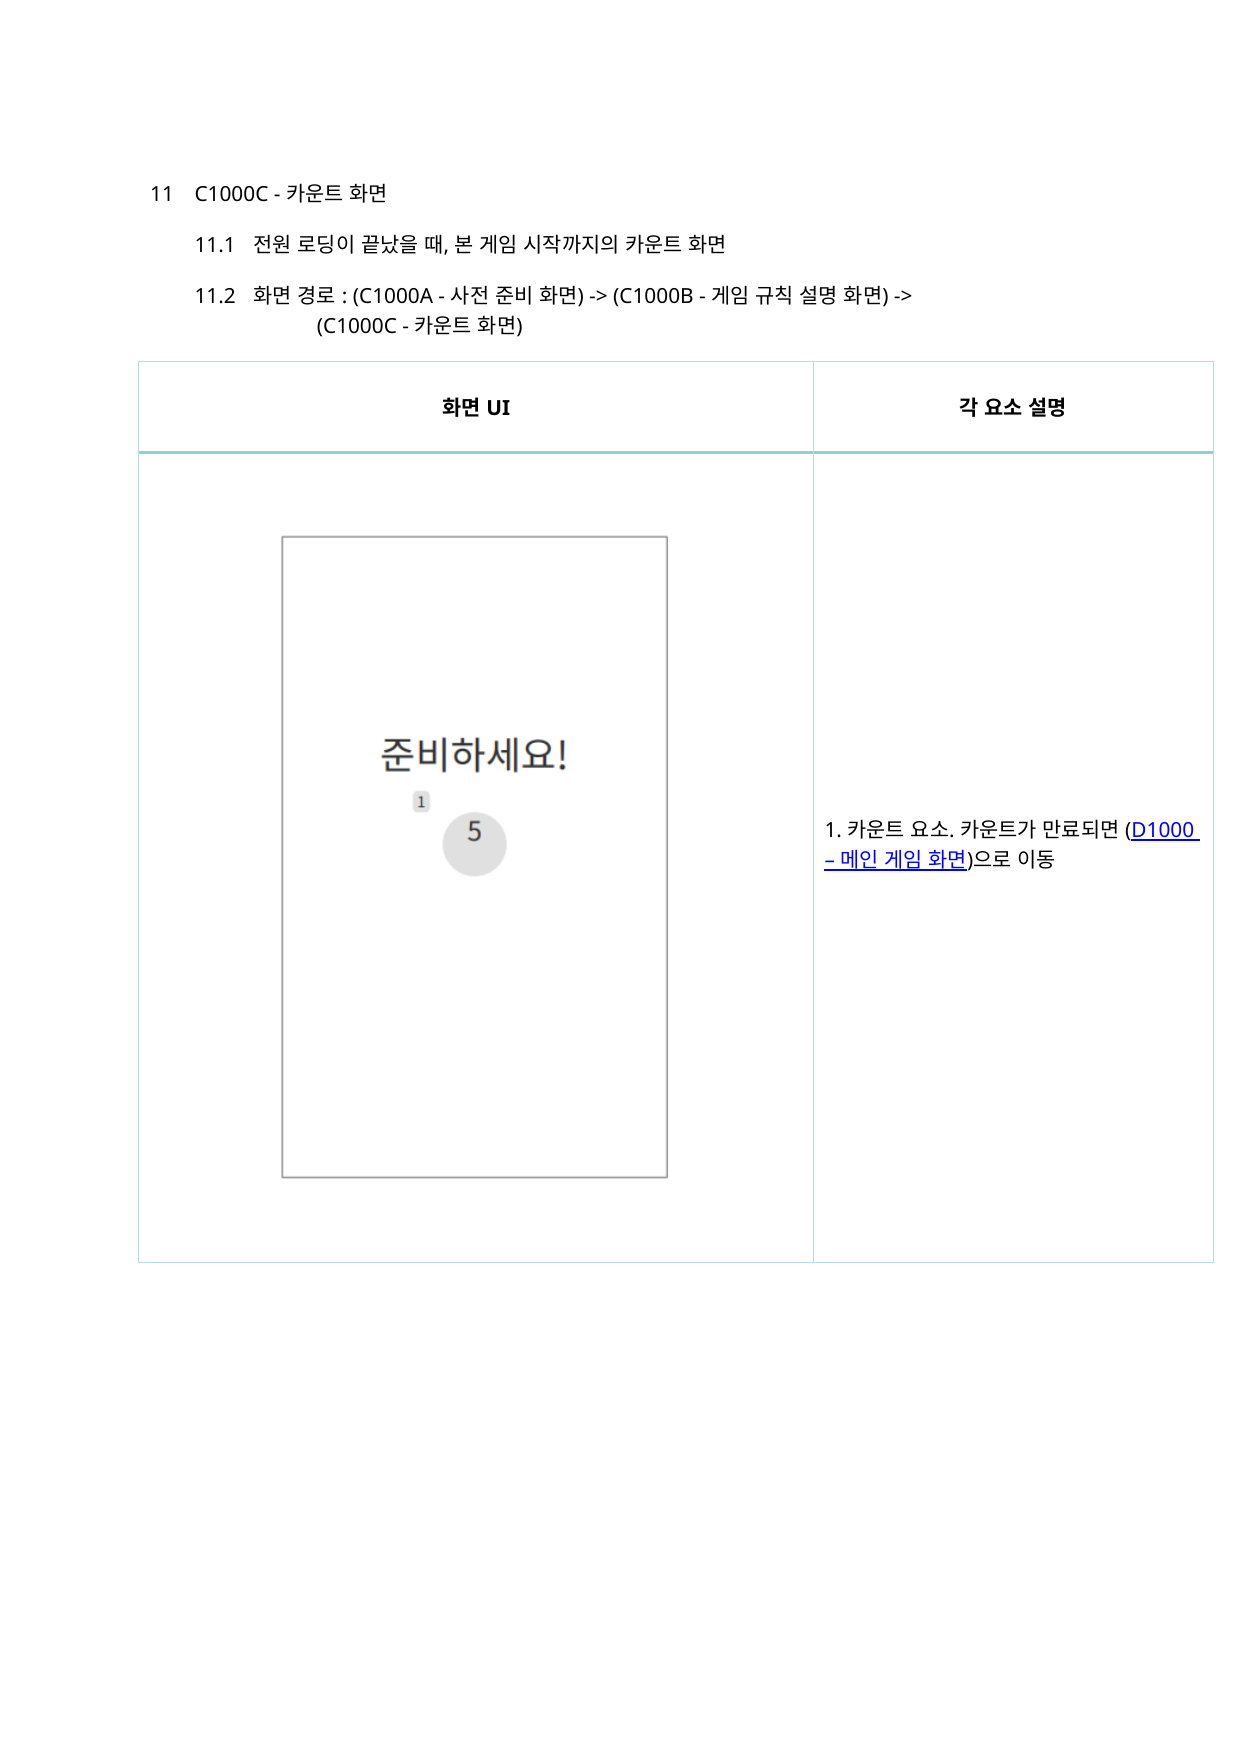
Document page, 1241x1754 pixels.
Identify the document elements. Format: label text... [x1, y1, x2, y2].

picture [278, 533, 674, 1182]
table_header 각 요소 설명 [814, 362, 1213, 451]
list C1000C - 카운트 화면 [150, 177, 1090, 207]
table_header 화면 UI [139, 362, 813, 451]
list 화면 경로 : (C1000A - 사전 준비 화면) -> (C1000B - 게임 규칙 설명 화면) -> (C1000C - 카운트 화면) [194, 279, 1090, 340]
list 전원 로딩이 끝났을 때, 본 게임 시작까지의 카운트 화면 [194, 228, 1090, 259]
table_cell [139, 454, 813, 1262]
table_cell 1. 카운트 요소. 카운트가 만료되면 (D1000 – 메인 게임 화면)으로 이동 [814, 454, 1213, 1262]
